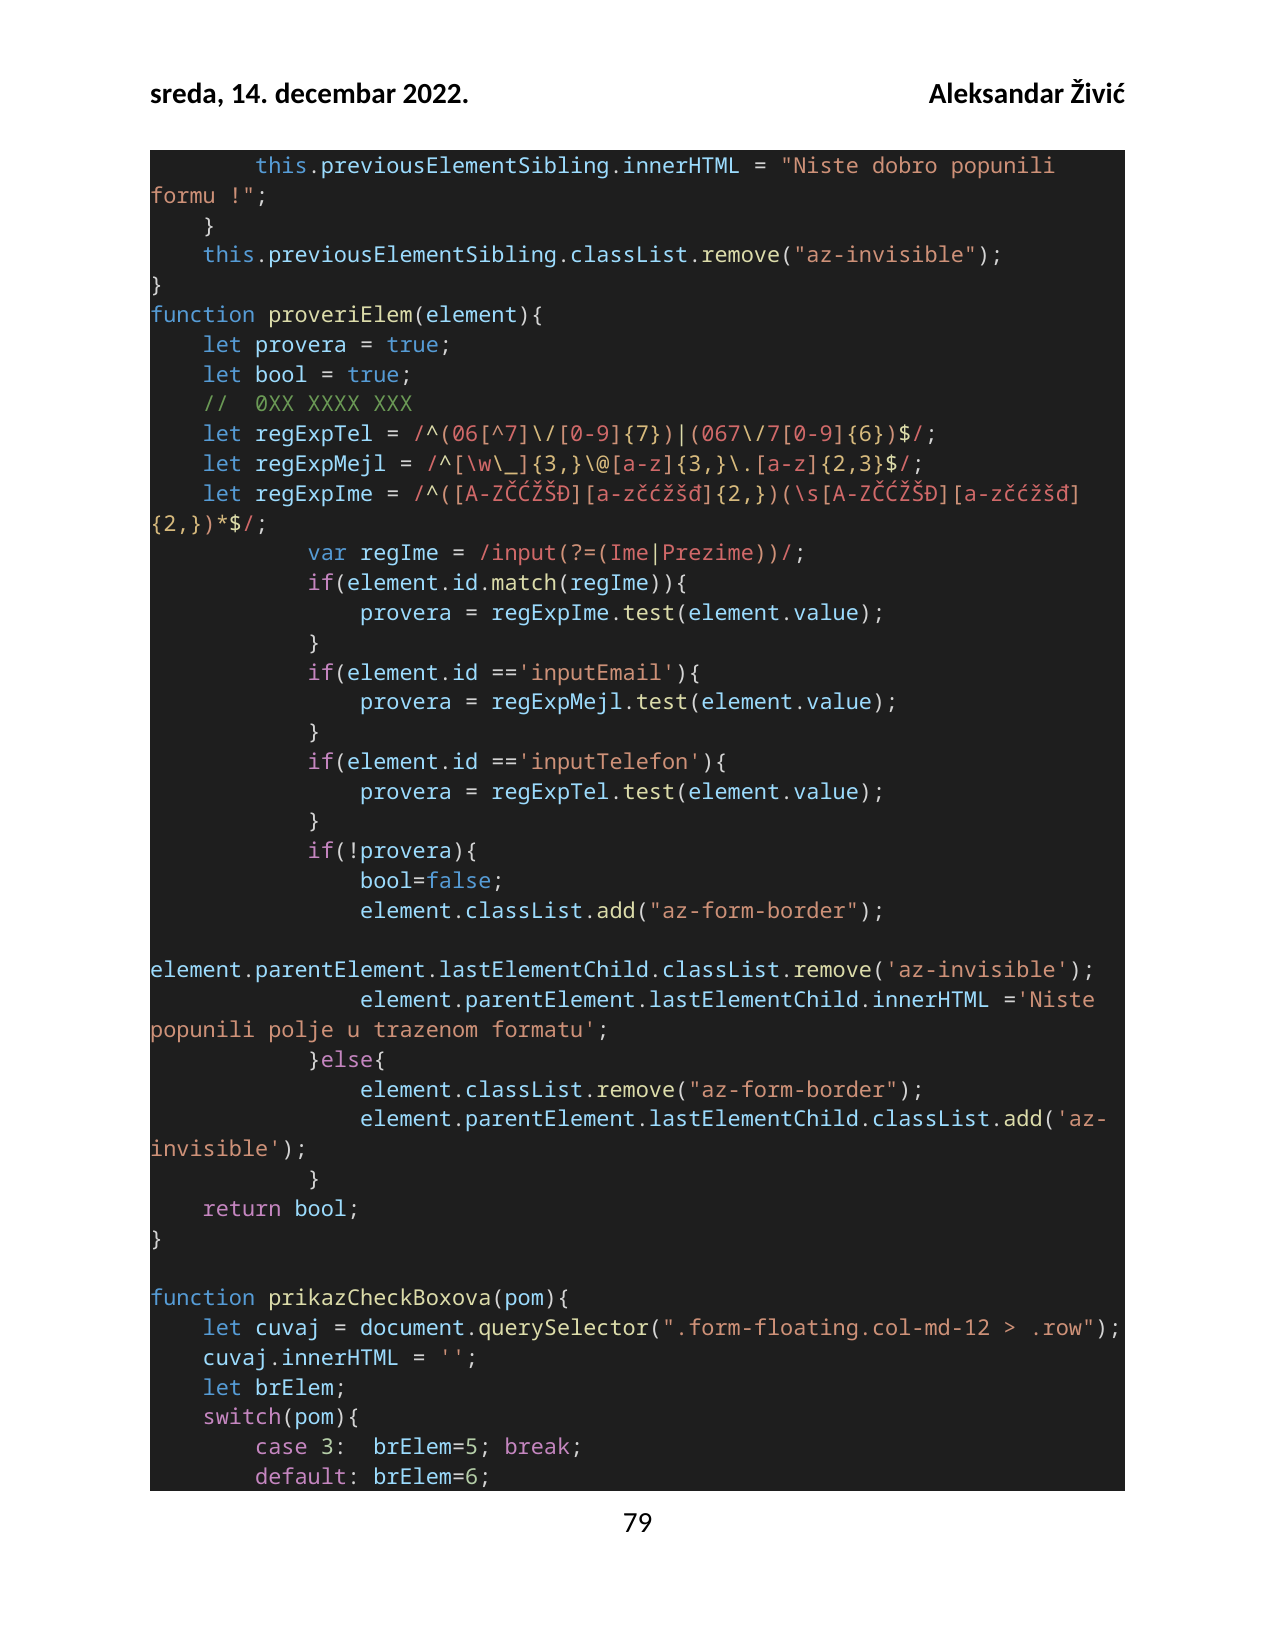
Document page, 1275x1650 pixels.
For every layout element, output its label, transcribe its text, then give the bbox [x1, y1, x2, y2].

text return bool; [150, 1193, 1125, 1222]
text element.classList.remove("az-form-border"); [150, 1073, 1125, 1103]
text let cuvaj = document.querySelector(".form-floating.col-md-12 > .row"); [150, 1312, 1125, 1342]
text provera = regExpTel.test(element.value); [150, 776, 1125, 805]
text if(!provera){ [150, 835, 1125, 865]
text var regIme = /input(?=(Ime|Prezime))/; [150, 537, 1125, 567]
text if(element.id =='inputTelefon'){ [150, 746, 1125, 776]
text function proveriElem(element){ [150, 299, 1125, 329]
text this.previousElementSibling.innerHTML = "Niste dobro popunili formu !"; [150, 150, 1125, 209]
text }else{ [150, 1044, 1125, 1073]
text } [150, 209, 1125, 239]
text let regExpIme = /^([A-ZČĆŽŠĐ][a-zčćžšđ]{2,})(\s[A-ZČĆŽŠĐ][a-zčćžšđ]{2,})*$/; [150, 478, 1125, 537]
text element.classList.add("az-form-border"); [150, 895, 1125, 924]
text element.parentElement.lastElementChild.classList.remove('az-invisible'); [150, 924, 1125, 984]
text let brElem; [150, 1371, 1125, 1401]
text function prikazCheckBoxova(pom){ [150, 1282, 1125, 1312]
text cuvaj.innerHTML = ''; [150, 1342, 1125, 1371]
text let provera = true; [150, 329, 1125, 358]
text if(element.id =='inputEmail'){ [150, 656, 1125, 686]
text element.parentElement.lastElementChild.classList.add('az-invisible'); [150, 1103, 1125, 1163]
text case 3: brElem=5; break; [150, 1431, 1125, 1461]
text // 0XX XXXX XXX [150, 388, 1125, 418]
text let bool = true; [150, 358, 1125, 388]
text switch(pom){ [150, 1401, 1125, 1431]
text let regExpMejl = /^[\w\_]{3,}\@[a-z]{3,}\.[a-z]{2,3}$/; [150, 448, 1125, 478]
text } [150, 805, 1125, 835]
text default: brElem=6; [150, 1461, 1125, 1491]
text } [150, 627, 1125, 656]
text } [150, 269, 1125, 299]
text provera = regExpMejl.test(element.value); [150, 686, 1125, 716]
text bool=false; [150, 865, 1125, 895]
text } [150, 1163, 1125, 1193]
text } [150, 716, 1125, 746]
text provera = regExpIme.test(element.value); [150, 597, 1125, 627]
text if(element.id.match(regIme)){ [150, 567, 1125, 597]
text let regExpTel = /^(06[^7]\/[0-9]{7})|(067\/7[0-9]{6})$/; [150, 418, 1125, 448]
text } [150, 1222, 1125, 1252]
text this.previousElementSibling.classList.remove("az-invisible"); [150, 239, 1125, 269]
text element.parentElement.lastElementChild.innerHTML ='Niste popunili polje u trazenom formatu'; [150, 984, 1125, 1044]
